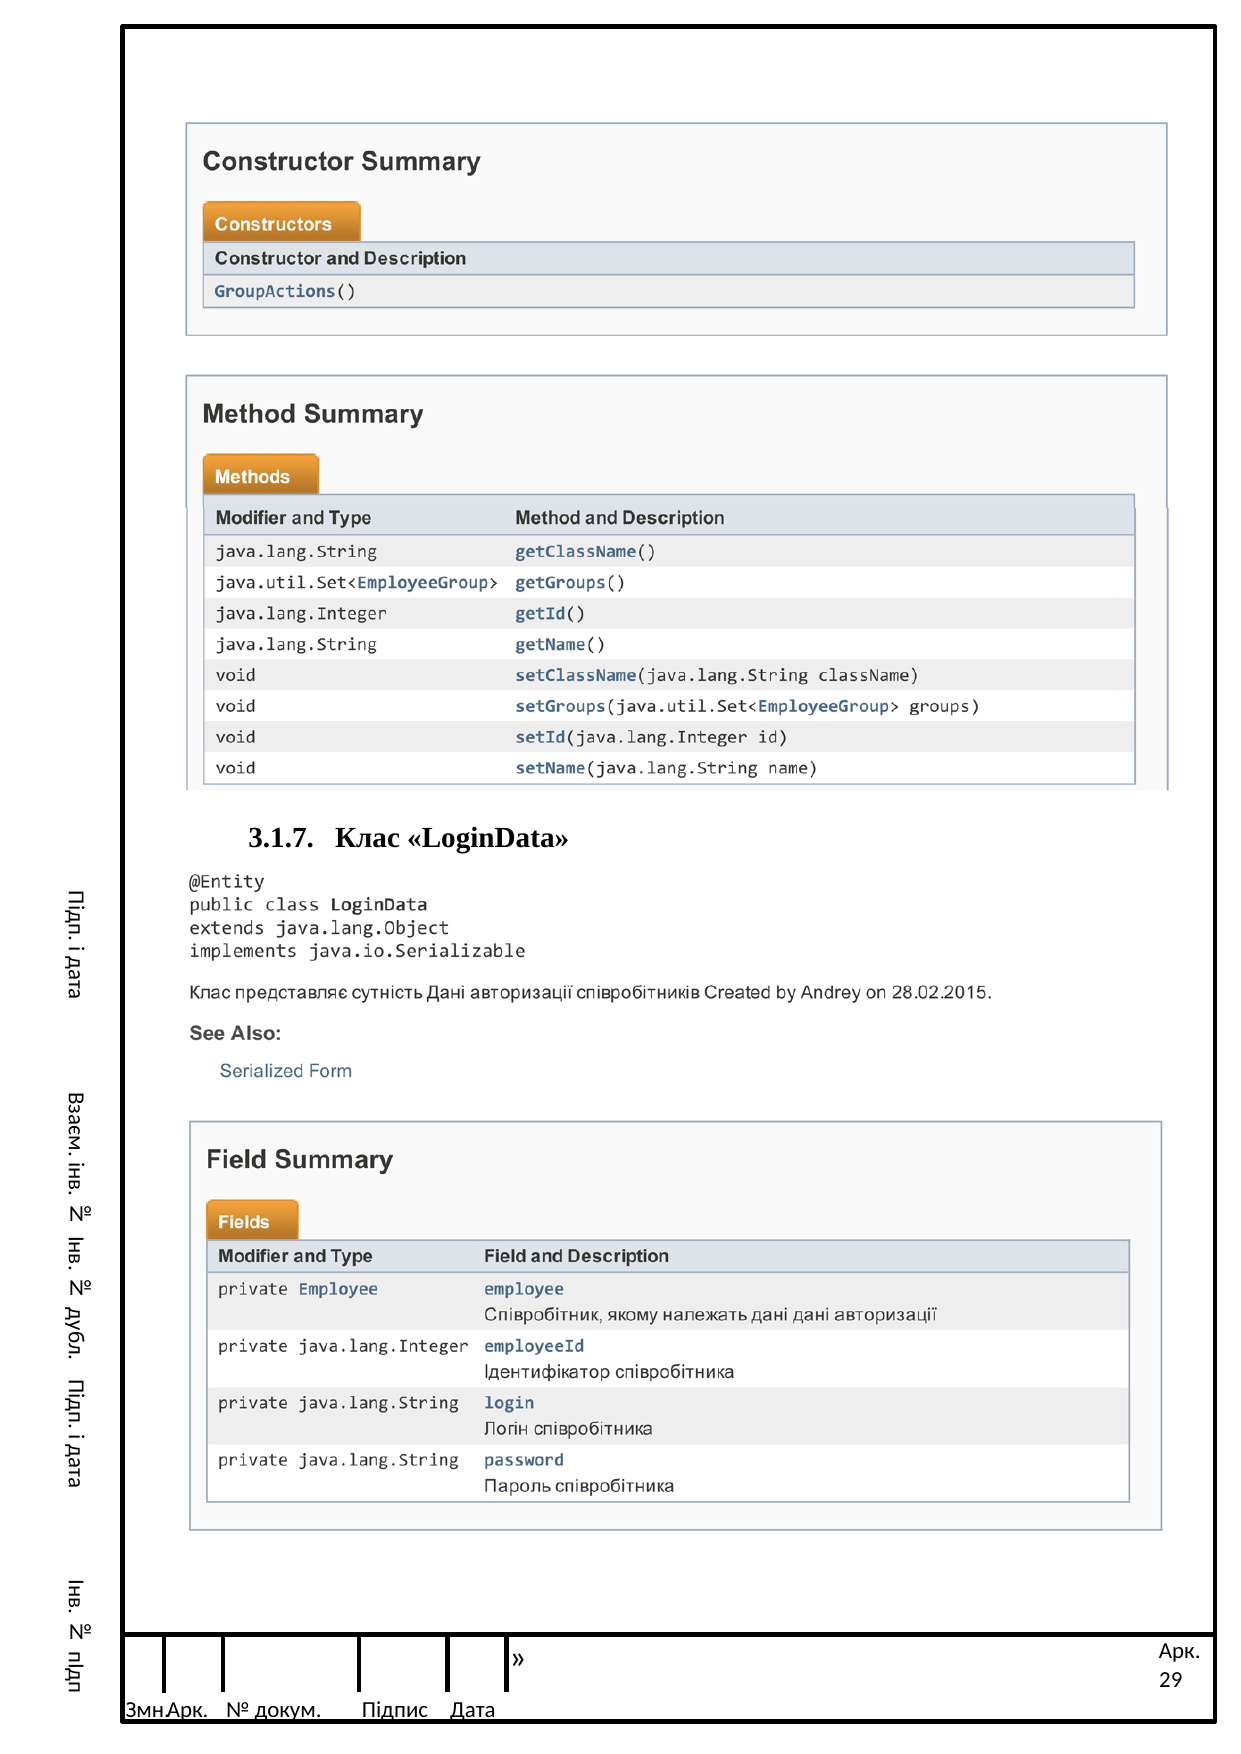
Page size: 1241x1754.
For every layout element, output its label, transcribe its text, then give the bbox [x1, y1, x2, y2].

picture [177, 868, 1168, 1532]
text Клас «LoginData» [248, 820, 1152, 853]
picture [177, 118, 1187, 794]
